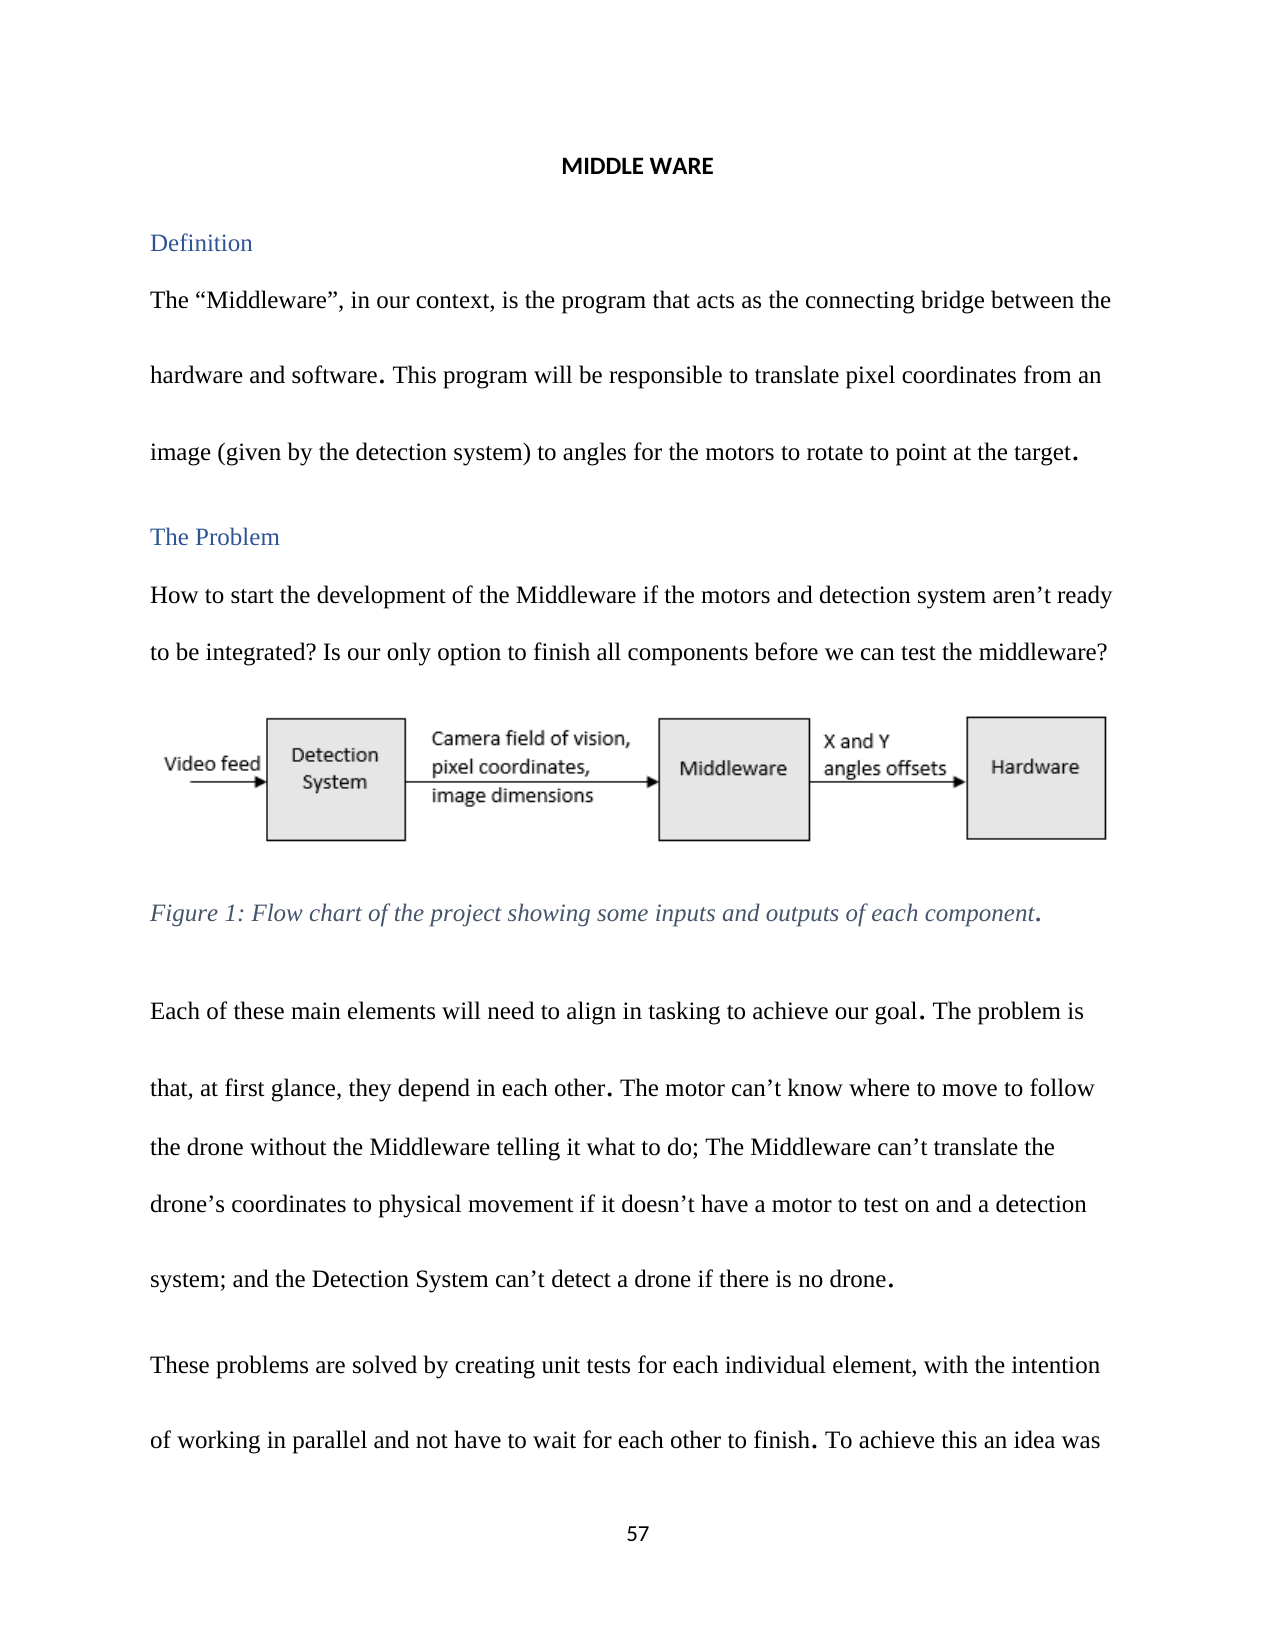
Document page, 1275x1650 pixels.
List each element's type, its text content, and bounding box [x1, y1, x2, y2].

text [150, 1350, 1125, 1455]
picture [150, 711, 1125, 847]
text MIDDLE WARE [150, 150, 1125, 181]
text Each of these main elements will need to align in tasking to achieve our goal. The problem is that, at first glance, they depend in each other. The motor can’t know where to move to follow the drone without the Middleware telling it what to do; The Middleware can’t translate the drone’s coordinates to physical movement if it doesn’t have a motor to test on and a detection system; and the Detection System can’t detect a drone if there is no drone. [150, 988, 1125, 1295]
text The “Middleware”, in our context, is the program that acts as the connecting bridge between the hardware and software. This program will be responsible to translate pixel coordinates from an image (given by the detection system) to angles for the motors to rotate to point at the target. [150, 285, 1125, 467]
text Figure 1: Flow chart of the project showing some inputs and outputs of each component. [150, 891, 1125, 929]
text How to start the development of the Middleware if the motors and detection system aren’t ready to be integrated? Is our only option to finish all components before we can test the middleware? [150, 580, 1125, 666]
subtitle The Problem [150, 522, 1125, 551]
subtitle Definition [150, 228, 1125, 256]
